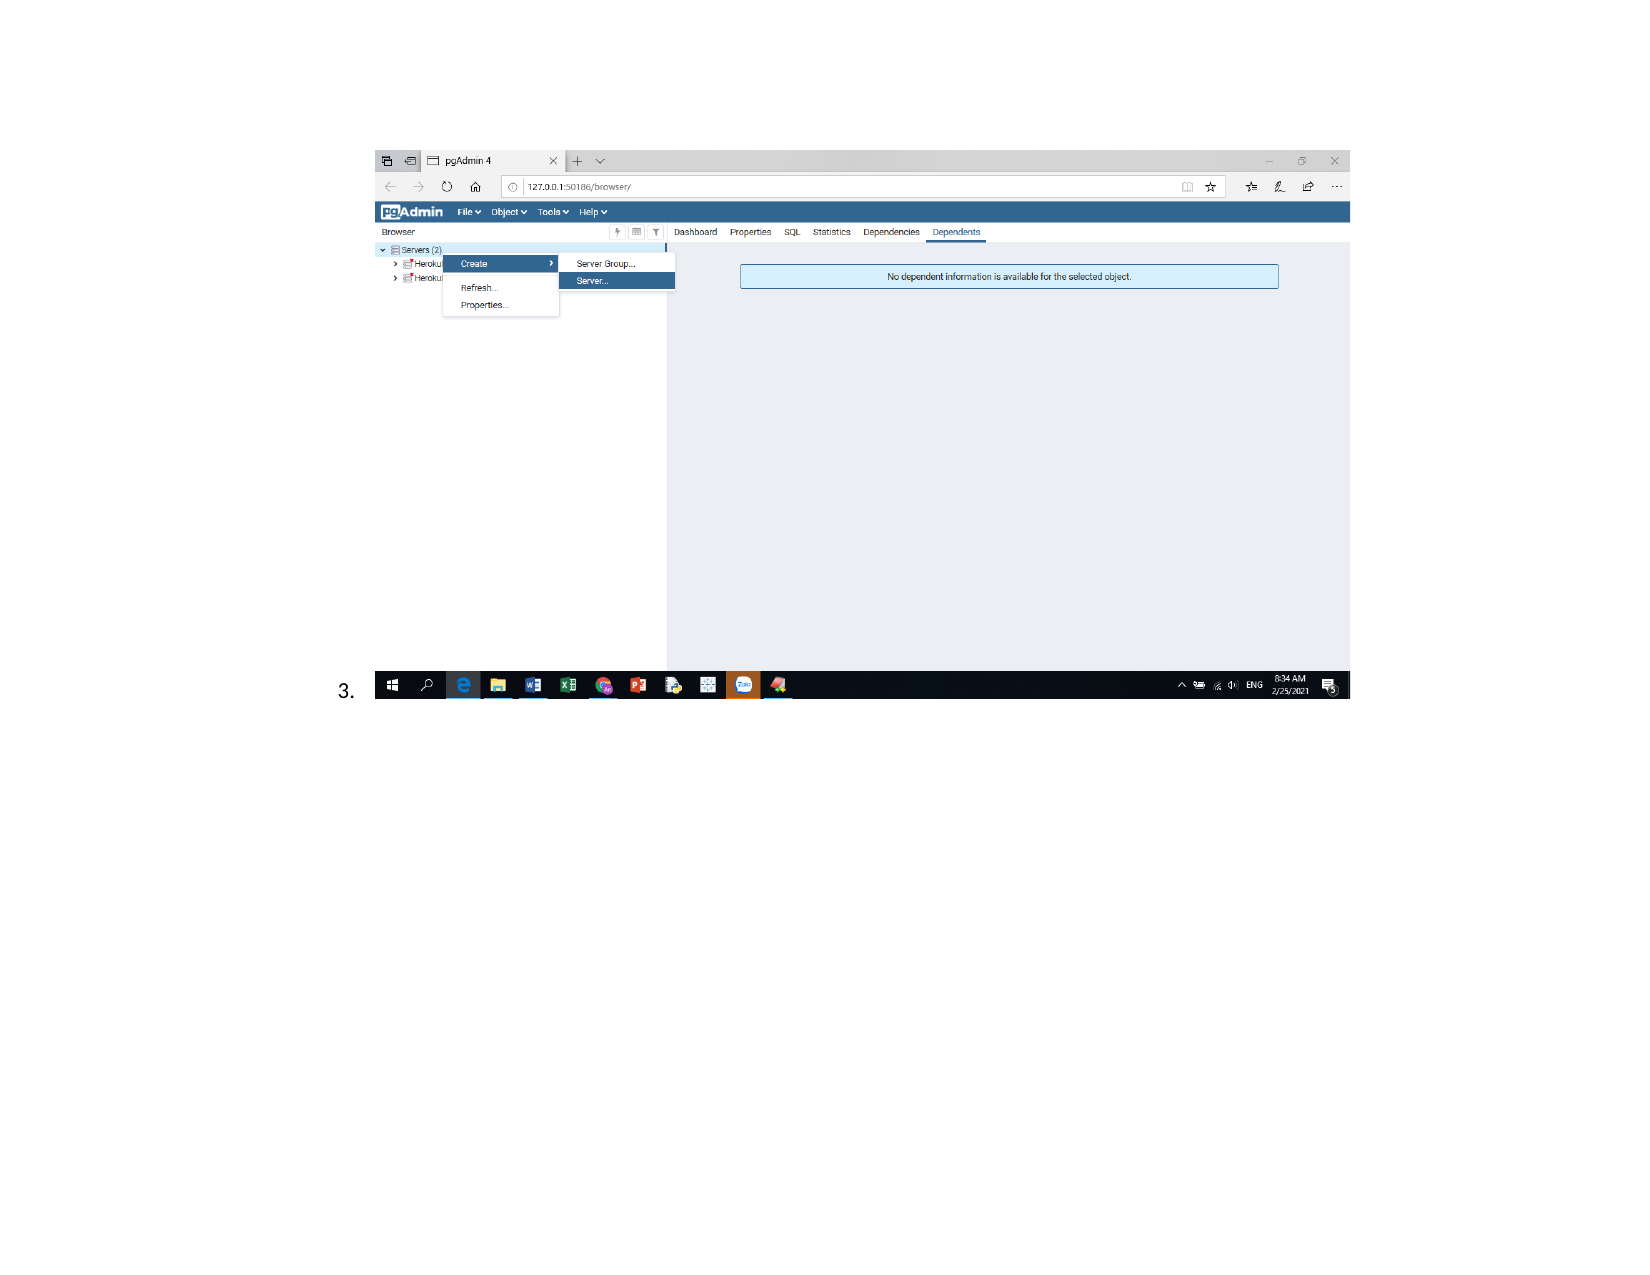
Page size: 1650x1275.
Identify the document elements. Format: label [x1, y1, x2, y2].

picture [375, 150, 1350, 699]
